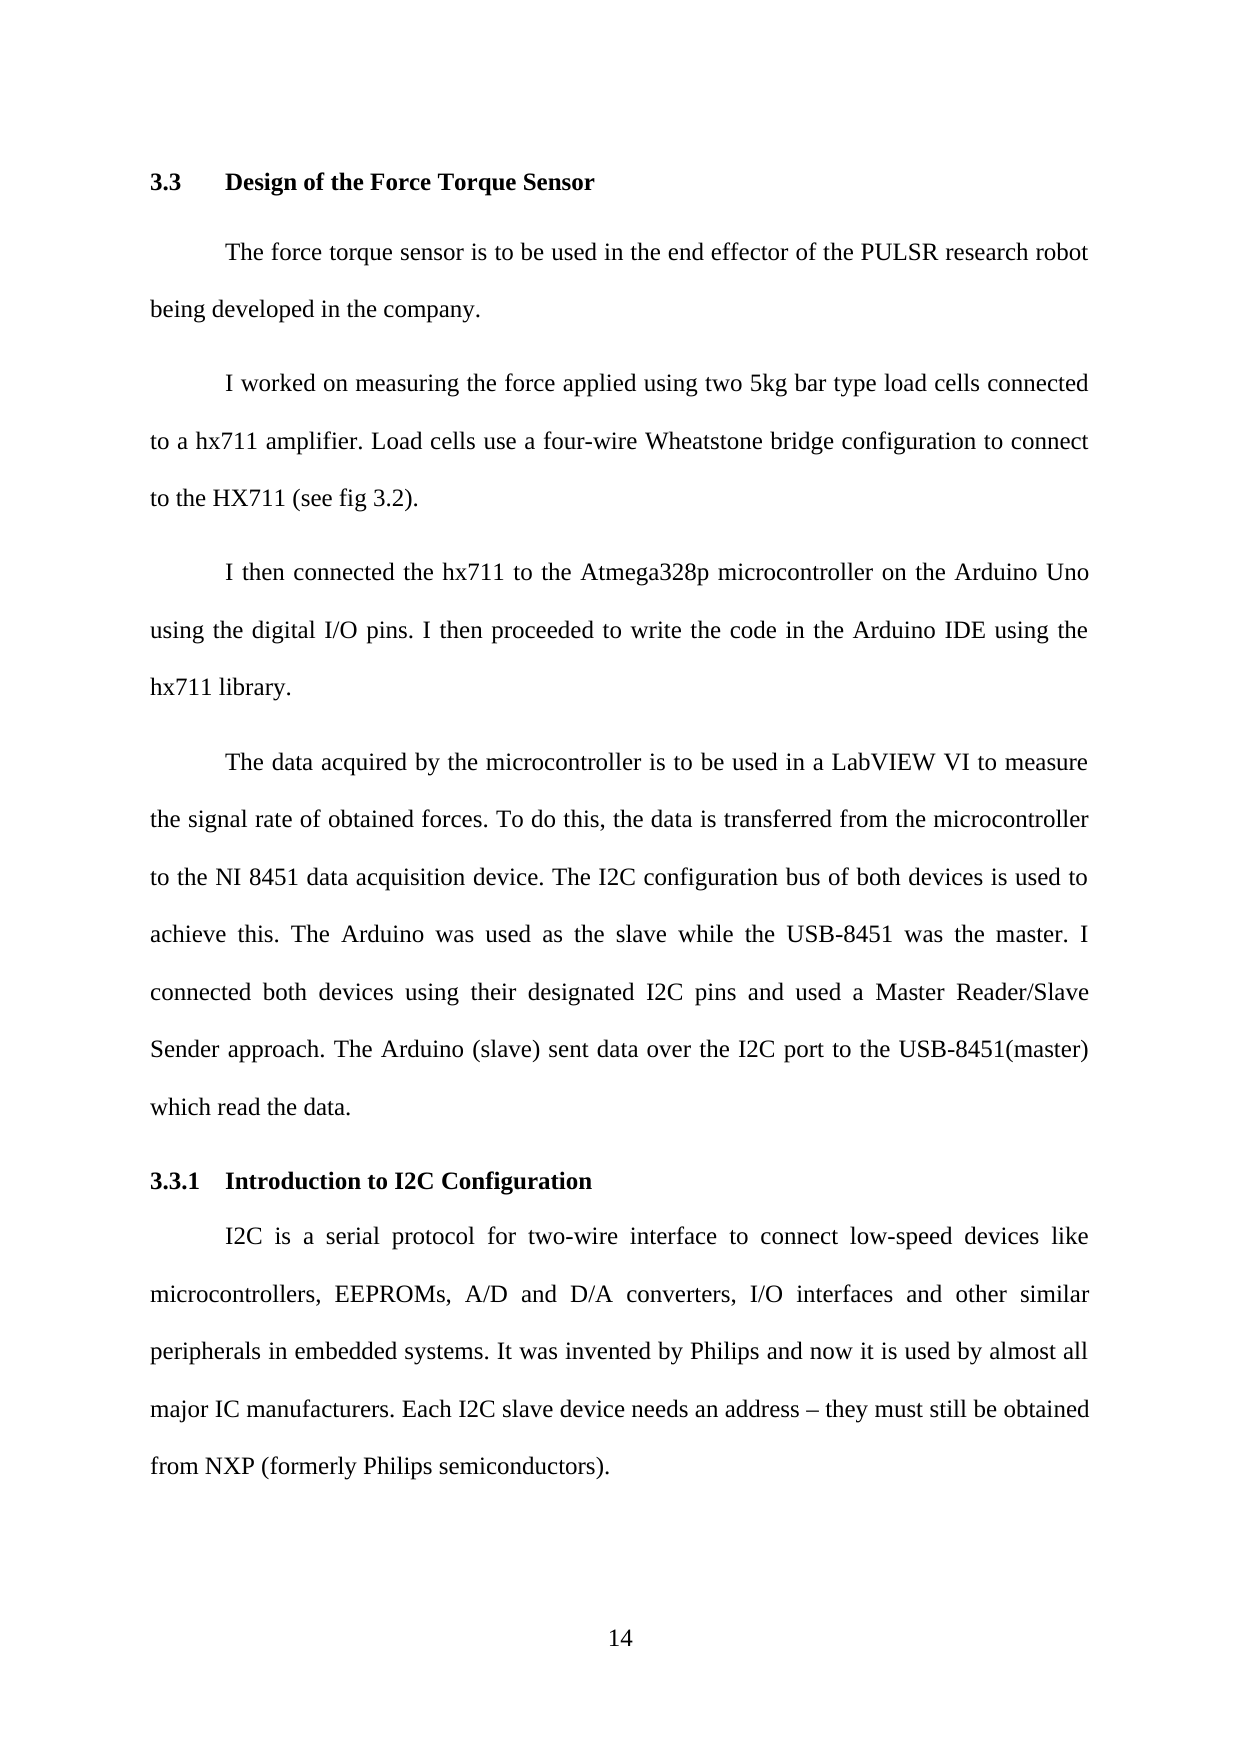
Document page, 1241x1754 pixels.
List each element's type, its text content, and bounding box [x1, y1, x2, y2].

text I then connected the hx711 to the Atmega328p microcontroller on the Arduino Uno using the digital I/O pins. I then proceeded to write the code in the Arduino IDE using the hx711 library. [150, 557, 1090, 701]
subtitle 3.3.1 Introduction to I2C Configuration [150, 1166, 1090, 1194]
text I worked on measuring the force applied using two 5kg bar type load cells connected to a hx711 amplifier. Load cells use a four-wire Wheatstone bridge configuration to connect to the HX711 (see fig 3.2). [150, 368, 1090, 512]
text I2C is a serial protocol for two-wire interface to connect low-speed devices like microcontrollers, EEPROMs, A/D and D/A converters, I/O interfaces and other similar peripherals in embedded systems. It was invented by Philips and now it is used by almost all major IC manufacturers. Each I2C slave device needs an address – they must still be obtained from NXP (formerly Philips semiconductors). [150, 1221, 1090, 1480]
text The data acquired by the microcontroller is to be used in a LabVIEW VI to measure the signal rate of obtained forces. To do this, the data is transferred from the microcontroller to the NI 8451 data acquisition device. The I2C configuration bus of both devices is used to achieve this. The Arduino was used as the slave while the USB-8451 was the master. I connected both devices using their designated I2C pins and used a Master Reader/Slave Sender approach. The Arduino (slave) sent data over the I2C port to the USB-8451(master) which read the data. [150, 747, 1090, 1120]
text The force torque sensor is to be used in the end effector of the PULSR research robot being developed in the company. [150, 237, 1090, 323]
subtitle 3.3 Design of the Force Torque Sensor [150, 167, 1090, 195]
